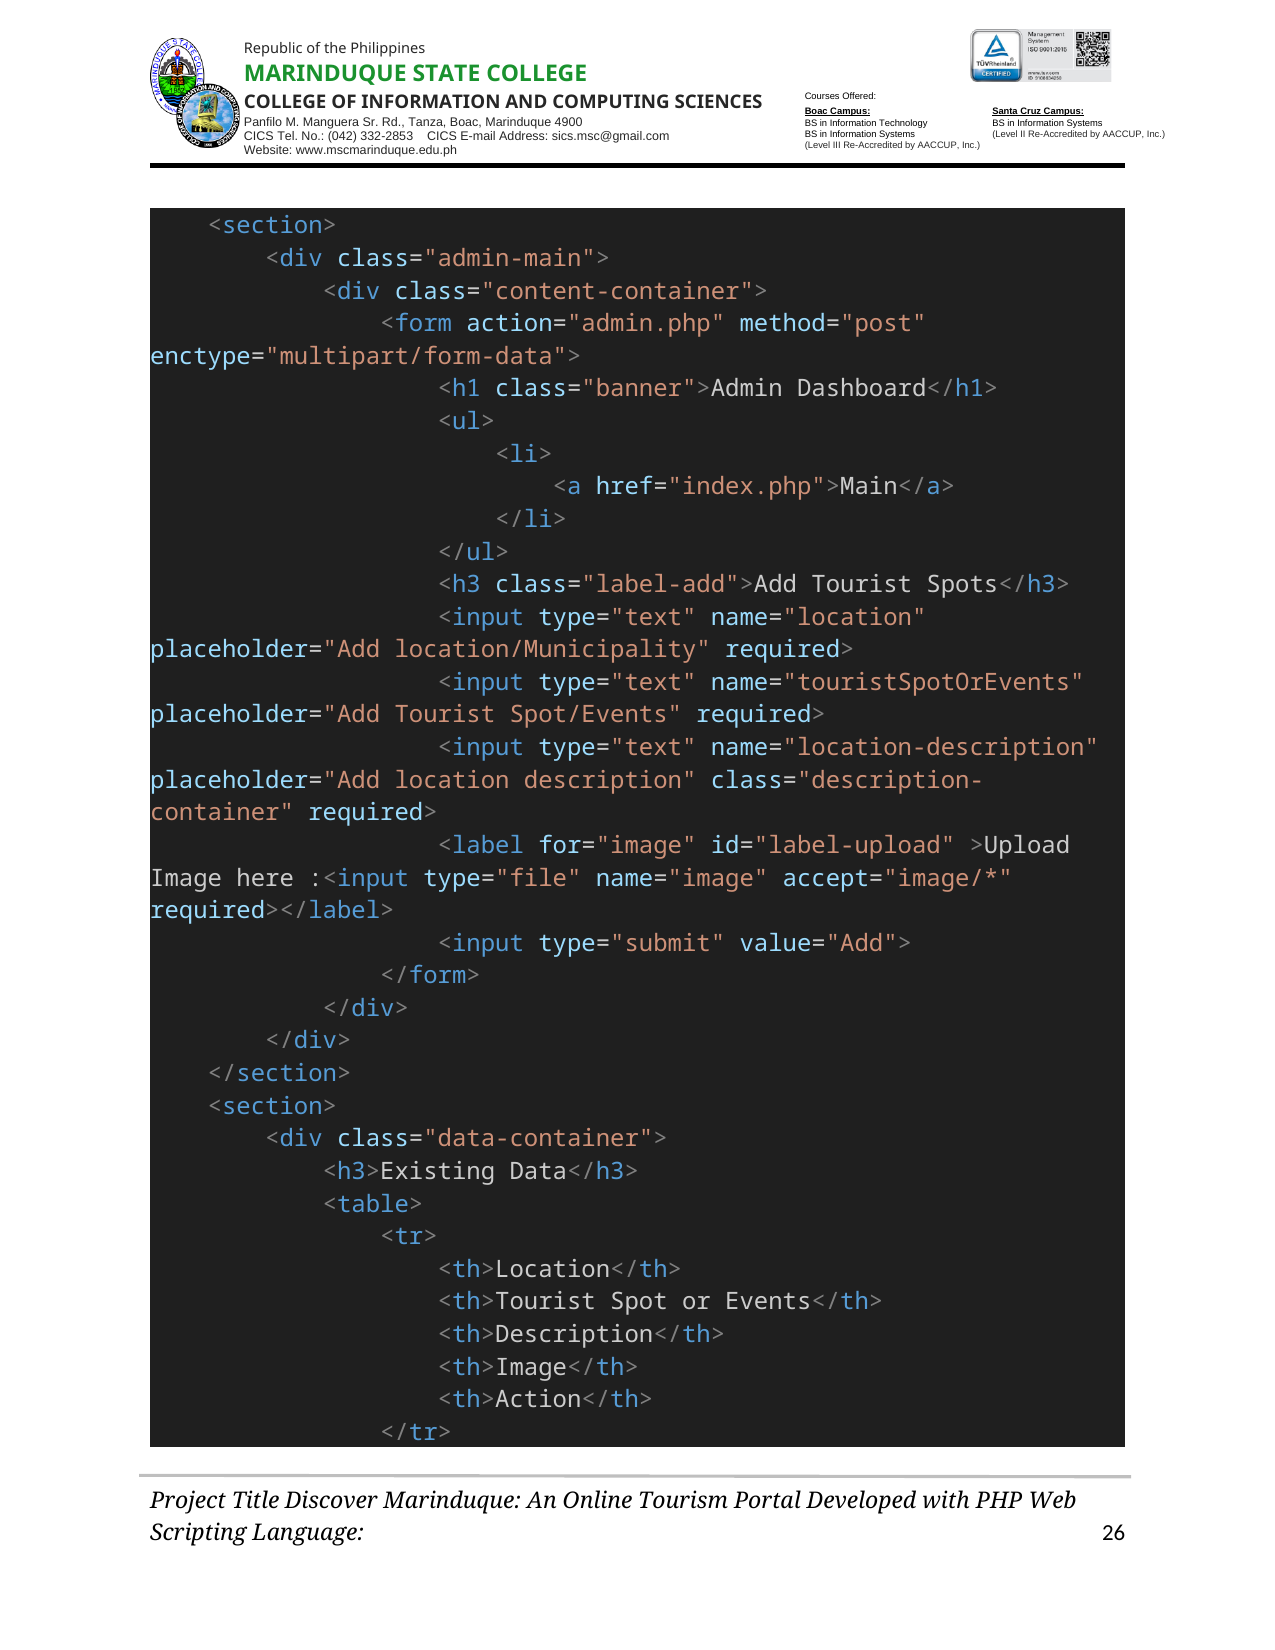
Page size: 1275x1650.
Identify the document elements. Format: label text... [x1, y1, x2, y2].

text <input type="text" name="location" placeholder="Add location/Municipality" required> [150, 599, 1125, 665]
text </div> [150, 1023, 1125, 1056]
text <li> [150, 436, 1125, 469]
text <th>Tourist Spot or Events</th> [150, 1284, 1125, 1317]
text <div class="admin-main"> [150, 241, 1125, 273]
text <h3 class="label-add">Add Tourist Spots</h3> [150, 567, 1125, 599]
text </form> [150, 958, 1125, 991]
text <a href="index.php">Main</a> [150, 469, 1125, 502]
text <th>Image</th> [150, 1349, 1125, 1382]
picture [970, 29, 1112, 82]
text </div> [150, 991, 1125, 1023]
text </li> [150, 502, 1125, 534]
text <th>Location</th> [150, 1252, 1125, 1284]
text <section> [150, 208, 1125, 241]
text <table> [150, 1186, 1125, 1219]
text <section> [150, 1088, 1125, 1121]
text <input type="text" name="touristSpotOrEvents" placeholder="Add Tourist Spot/Events" required> [150, 665, 1125, 730]
text </section> [150, 1056, 1125, 1088]
picture [150, 38, 240, 148]
text <input type="submit" value="Add"> [150, 926, 1125, 958]
text <div class="data-container"> [150, 1121, 1125, 1154]
text <div class="content-container"> [150, 273, 1125, 306]
text <input type="text" name="location-description" placeholder="Add location description" class="description-container" required> [150, 730, 1125, 828]
text </tr> [150, 1414, 1125, 1447]
text <tr> [150, 1219, 1125, 1252]
text <ul> [150, 404, 1125, 436]
text <label for="image" id="label-upload" >Upload Image here :<input type="file" name="image" accept="image/*" required></label> [150, 828, 1125, 926]
text <form action="admin.php" method="post" enctype="multipart/form-data"> [150, 306, 1125, 371]
text <h1 class="banner">Admin Dashboard</h1> [150, 371, 1125, 404]
text <th>Description</th> [150, 1317, 1125, 1349]
text <th>Action</th> [150, 1382, 1125, 1414]
text </ul> [150, 534, 1125, 567]
text <h3>Existing Data</h3> [150, 1154, 1125, 1186]
